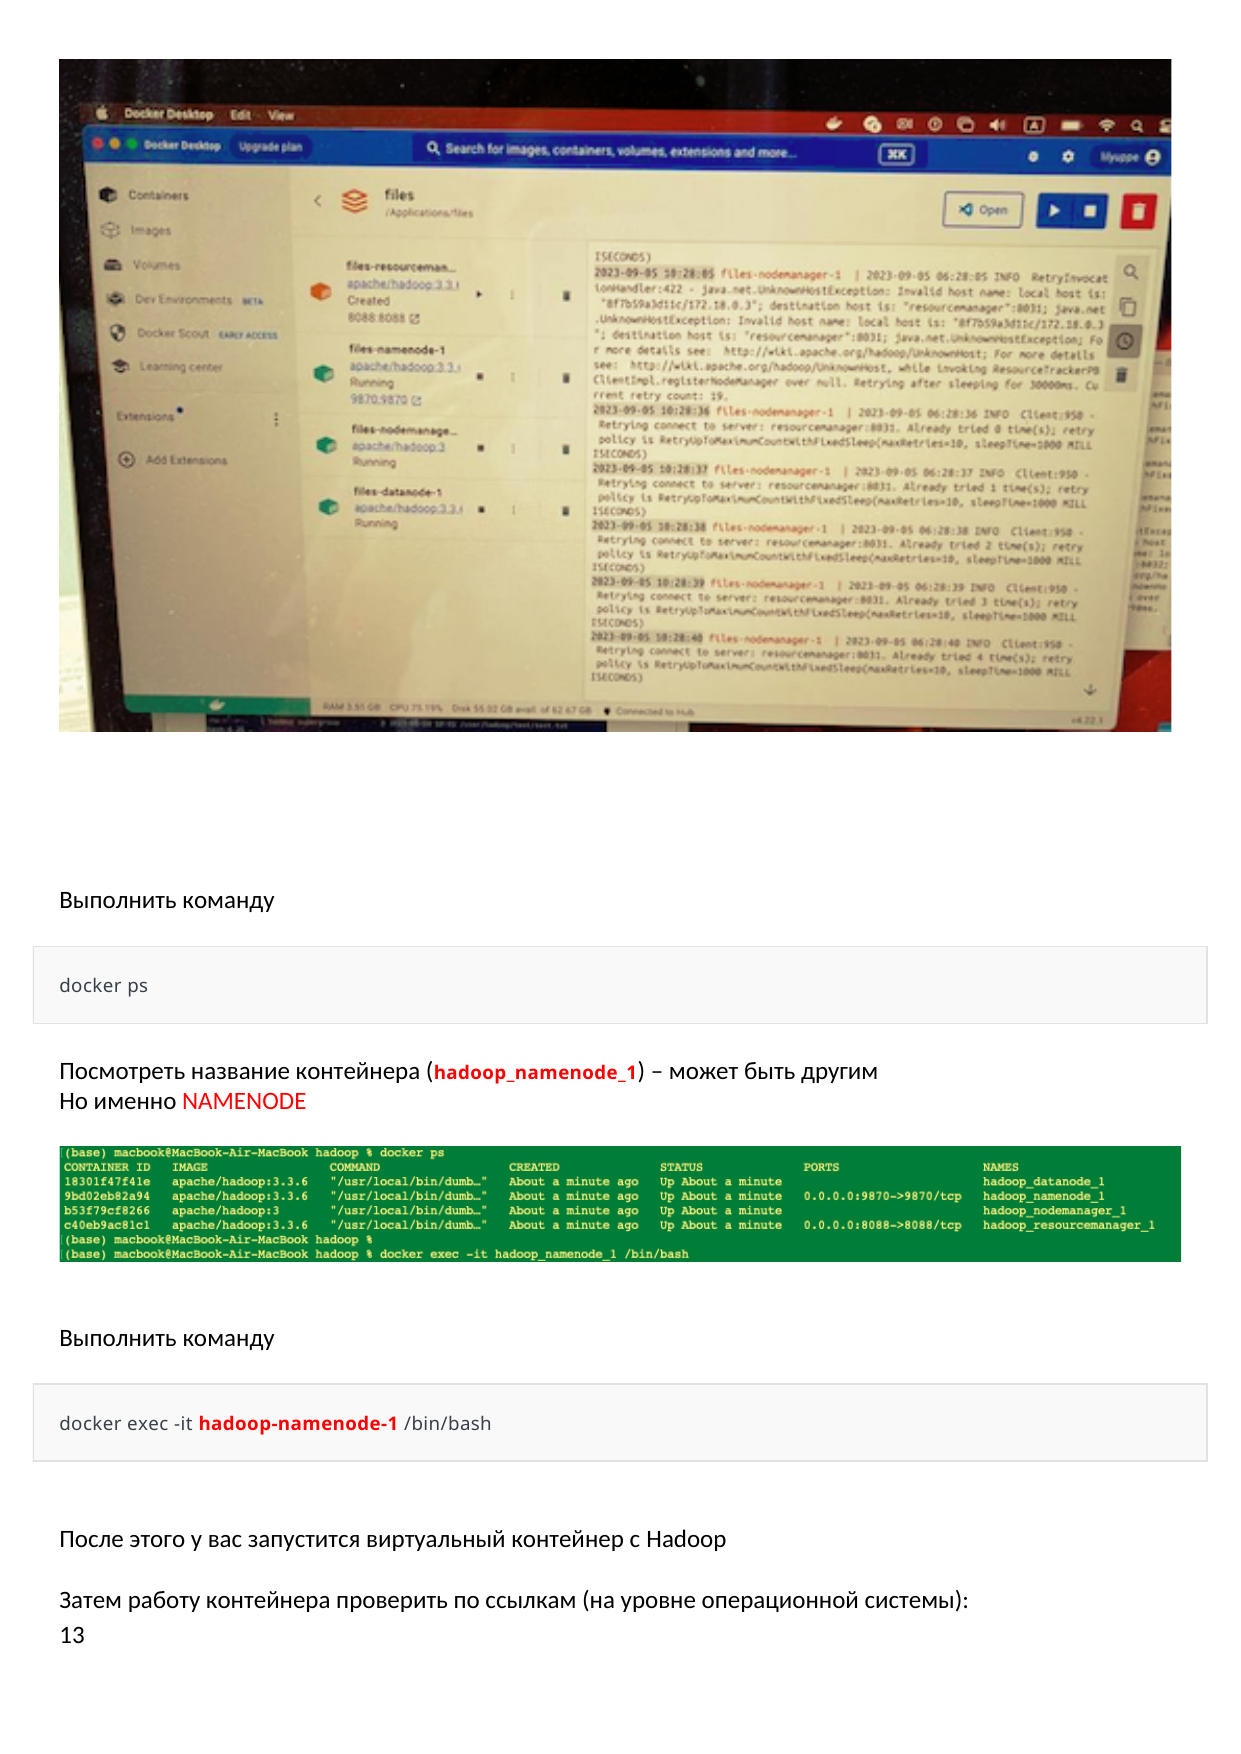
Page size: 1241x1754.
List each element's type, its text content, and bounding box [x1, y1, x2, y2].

text Выполнить команду [59, 884, 1181, 915]
picture [59, 59, 1172, 732]
text docker ps [34, 947, 1206, 1023]
text Затем работу контейнера проверить по ссылкам (на уровне операционной системы): [59, 1584, 1181, 1614]
text После этого у вас запустится виртуальный контейнер с Hadoop [59, 1523, 1181, 1553]
text docker exec -it hadoop-namenode-1 /bin/bash [34, 1385, 1206, 1460]
text Но именно NAMENODE [59, 1085, 1181, 1116]
text Посмотреть название контейнера (hadoop_namenode_1) – может быть другим [59, 1055, 1181, 1085]
picture [59, 1146, 1182, 1262]
text Выполнить команду [59, 1322, 1181, 1353]
